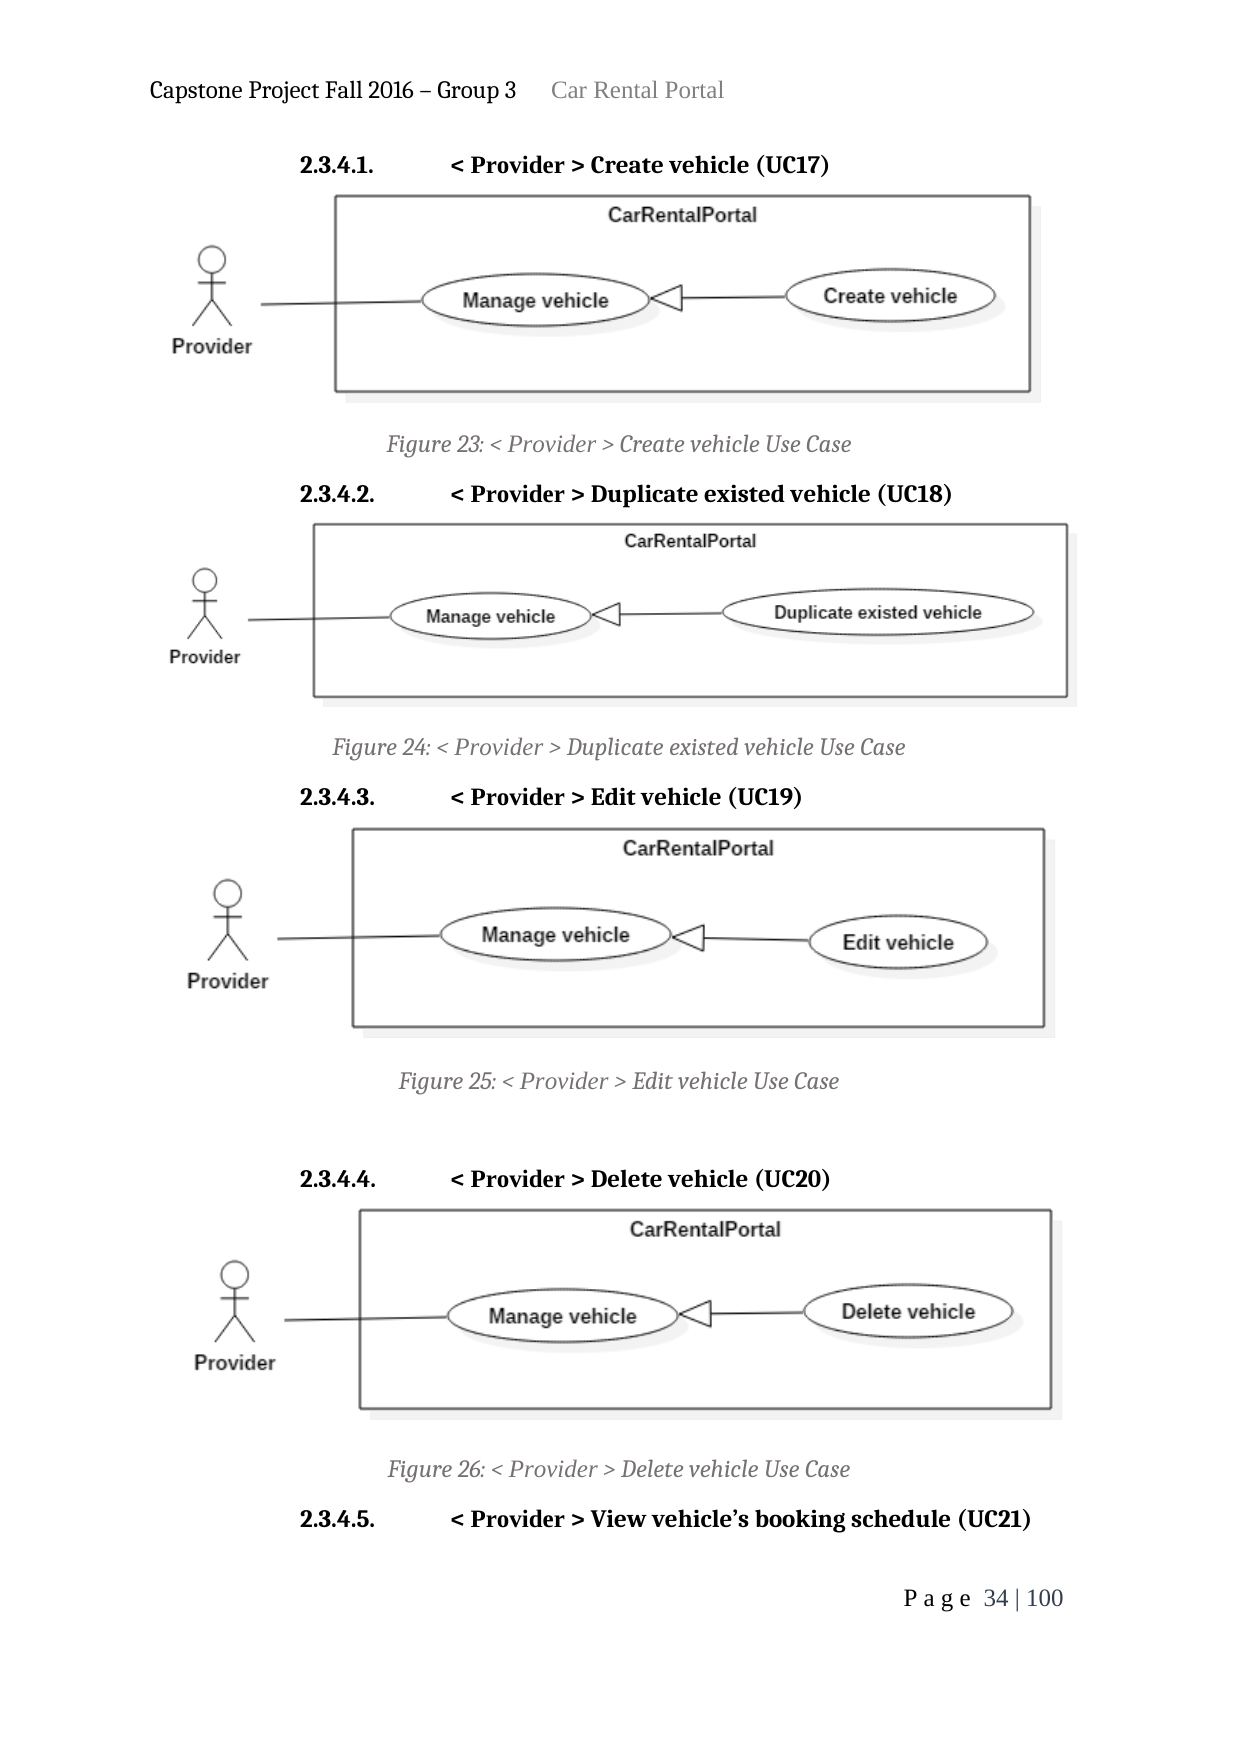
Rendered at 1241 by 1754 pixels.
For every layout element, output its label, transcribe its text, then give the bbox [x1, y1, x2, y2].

subtitle < Provider > Edit vehicle (UC19) [300, 782, 1090, 812]
picture [150, 511, 1085, 713]
subtitle < Provider > Duplicate existed vehicle (UC18) [300, 479, 1090, 509]
picture [150, 181, 1091, 411]
subtitle < Provider > Create vehicle (UC17) [300, 150, 1090, 179]
picture [165, 814, 1075, 1048]
picture [172, 1196, 1068, 1436]
subtitle < Provider > Delete vehicle (UC20) [300, 1164, 1090, 1194]
subtitle < Provider > View vehicle’s booking schedule (UC21) [300, 1504, 1090, 1534]
